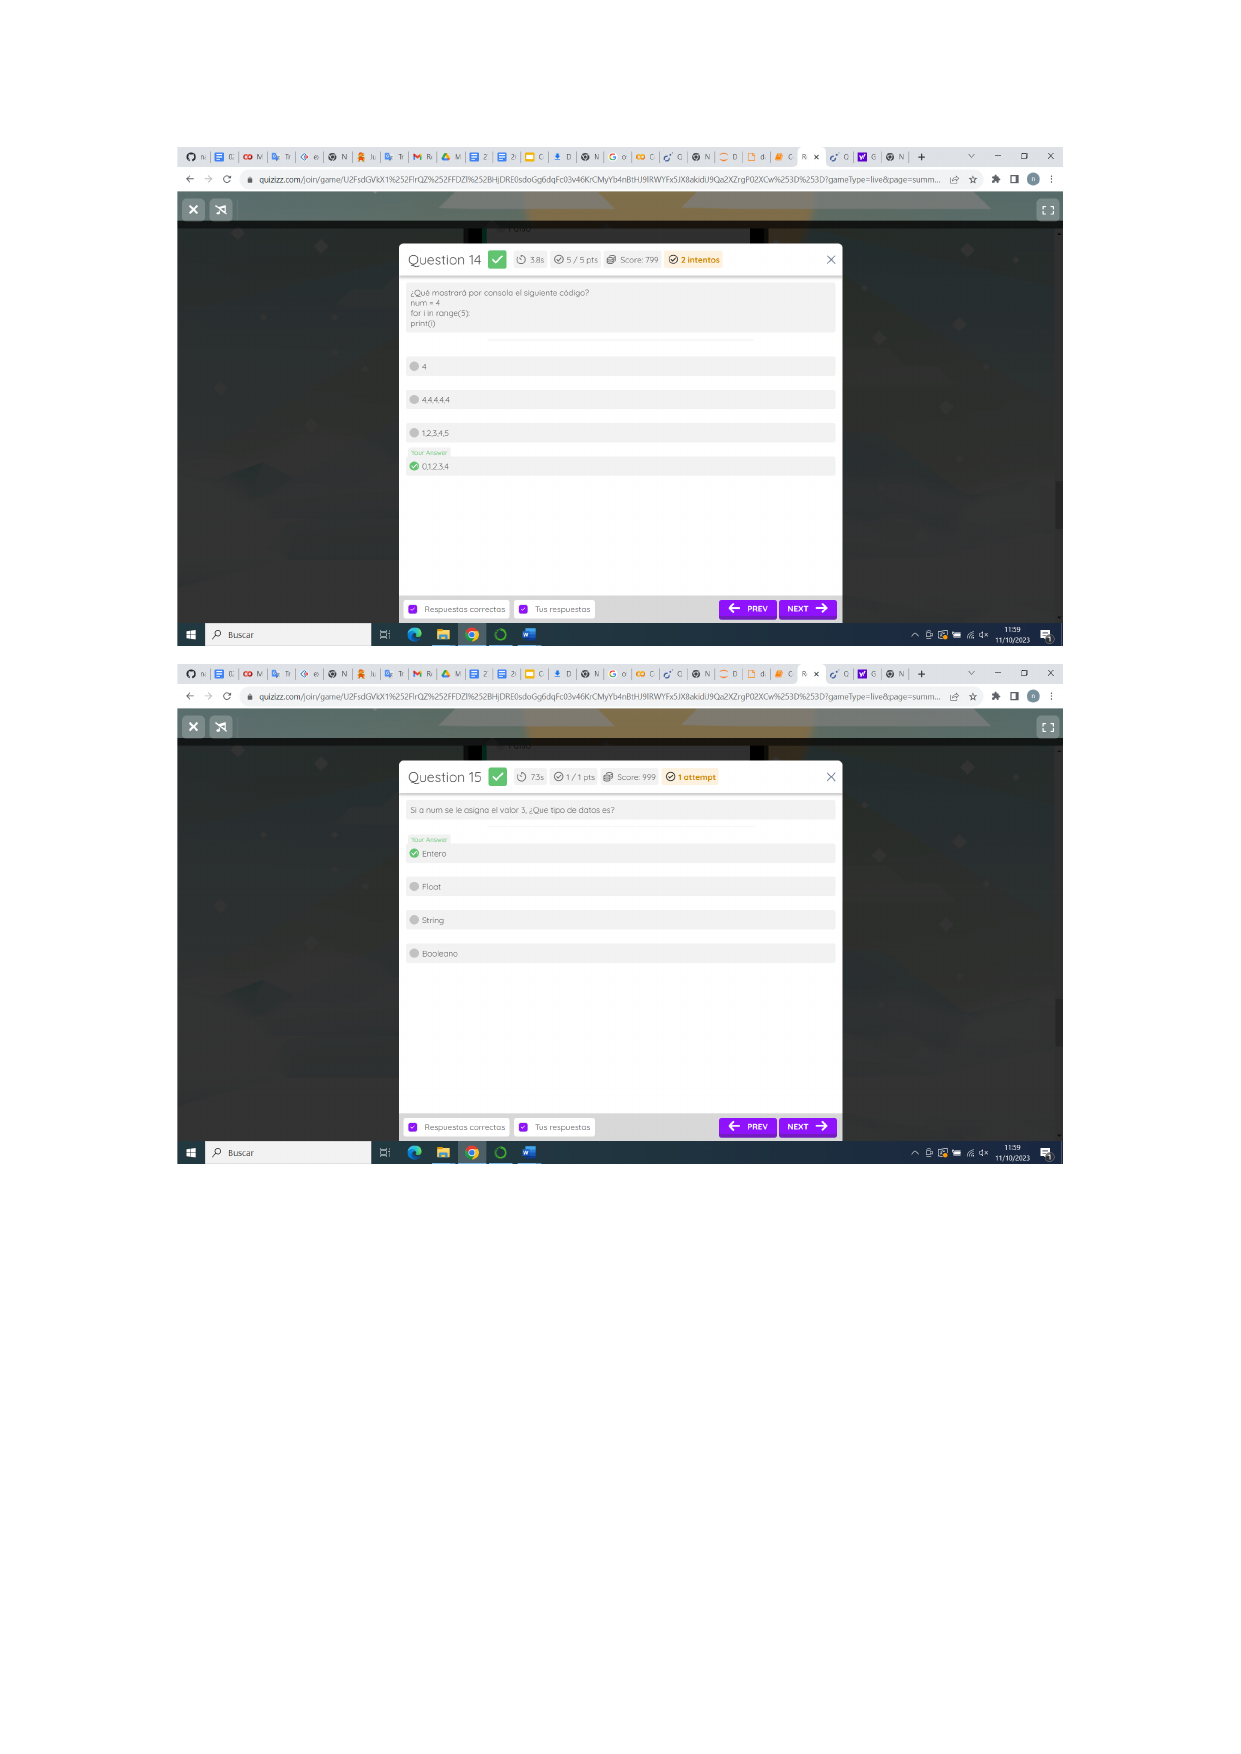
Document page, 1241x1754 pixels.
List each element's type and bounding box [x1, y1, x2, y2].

picture [177, 664, 1063, 1164]
picture [177, 147, 1063, 646]
